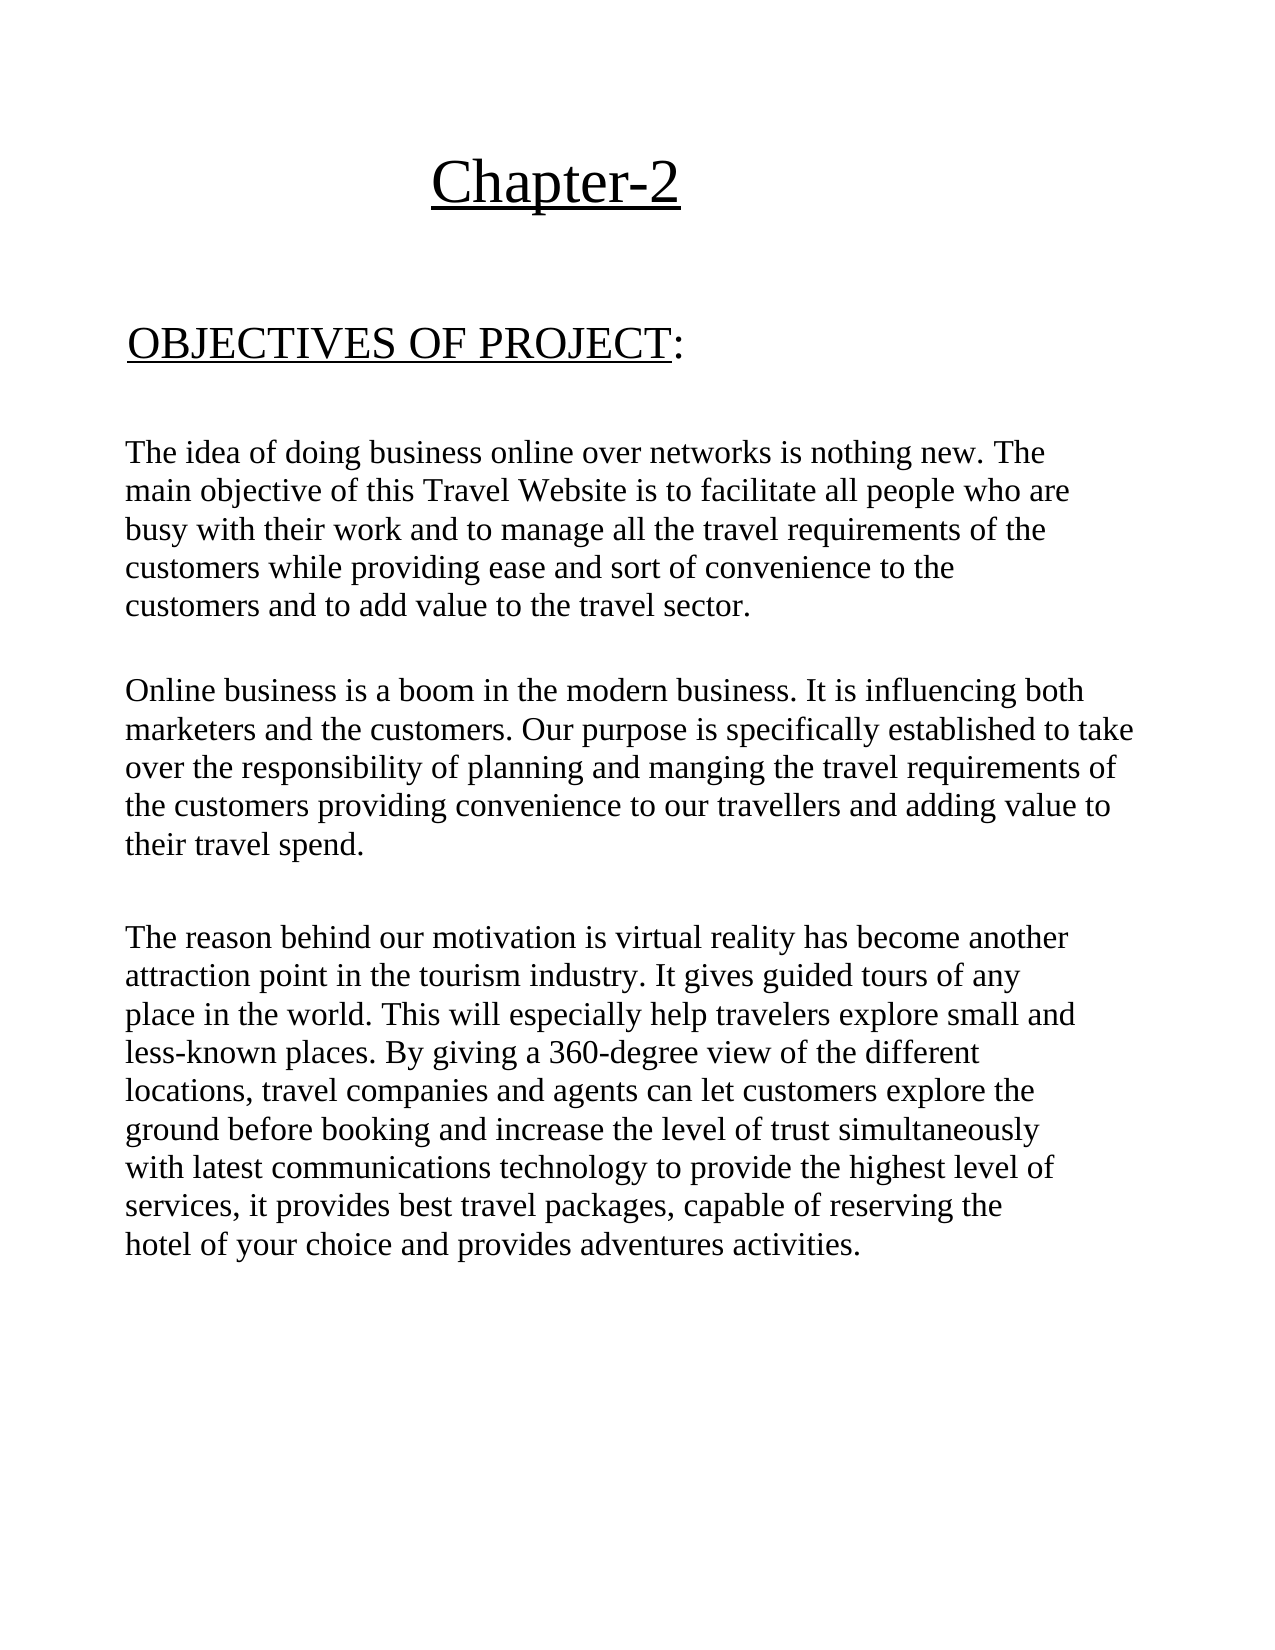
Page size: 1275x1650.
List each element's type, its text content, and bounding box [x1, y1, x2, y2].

text Chapter-2 [431, 144, 1138, 216]
text The reason behind our motivation is virtual reality has become another attraction point in the tourism industry. It gives guided tours of any place in the world. This will especially help travelers explore small and less-known places. By giving a 360-degree view of the different locations, travel companies and agents can let customers explore the ground before booking and increase the level of trust simultaneously with latest communications technology to provide the highest level of services, it provides best travel packages, capable of reserving the hotel of your choice and provides adventures activities. [125, 917, 1077, 1262]
text Online business is a boom in the modern business. It is influencing both marketers and the customers. Our purpose is specifically established to take over the responsibility of planning and manging the travel requirements of the customers providing convenience to our travellers and adding value to their travel spend. [125, 671, 1138, 862]
text OBJECTIVES OF PROJECT: [127, 315, 1138, 368]
text The idea of doing business online over networks is nothing new. The main objective of this Travel Website is to facilitate all people who are busy with their work and to manage all the travel requirements of the customers while providing ease and sort of convenience to the customers and to add value to the travel sector. [125, 432, 1077, 624]
